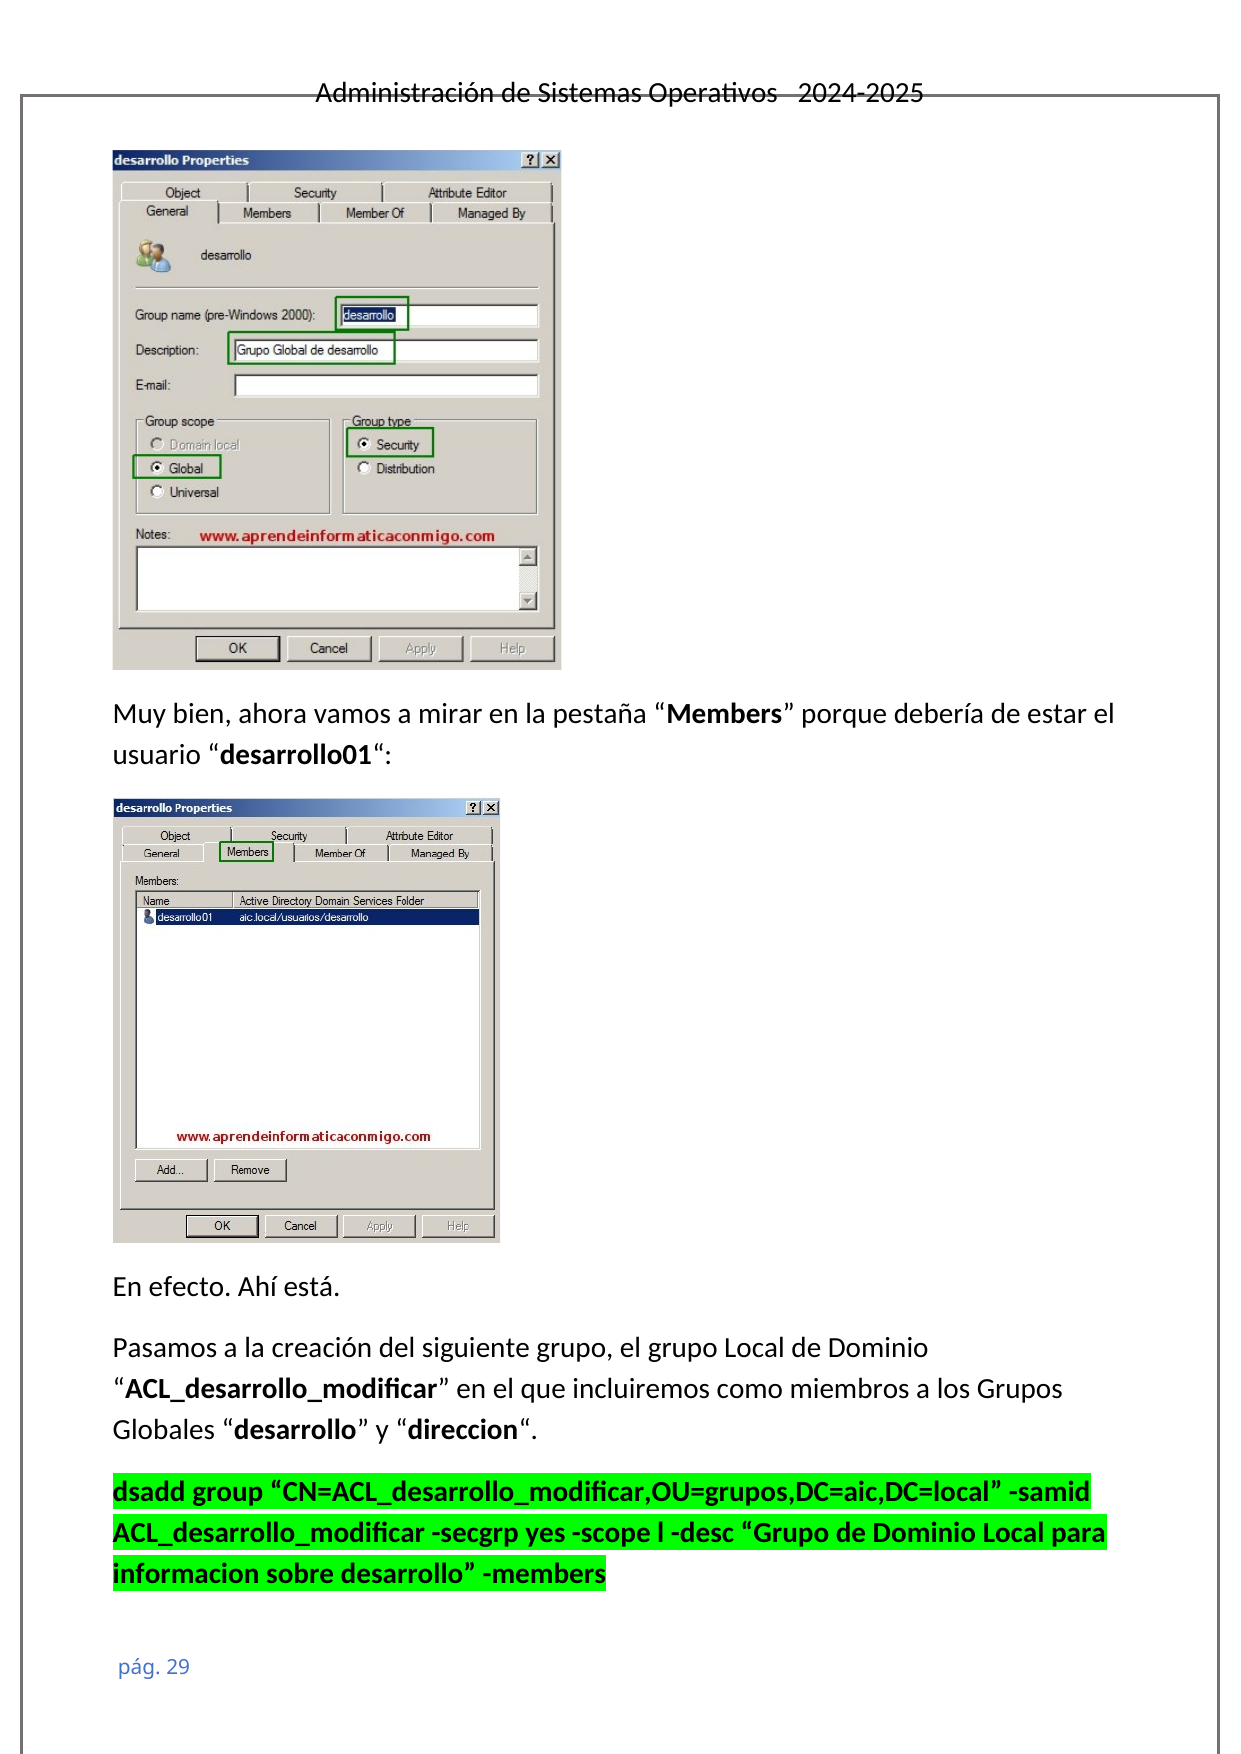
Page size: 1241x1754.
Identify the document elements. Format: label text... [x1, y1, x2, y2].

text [112, 1473, 1128, 1591]
text Pasamos a la creación del siguiente grupo, el grupo Local de Dominio “ACL_desarrollo_modificar” en el que incluiremos como miembros a los Grupos Globales “desarrollo” y “direccion“. [112, 1329, 1128, 1447]
picture [112, 150, 562, 670]
picture [112, 797, 501, 1243]
text En efecto. Ahí está. [112, 1268, 1128, 1303]
text Muy bien, ahora vamos a mirar en la pestaña “Members” porque debería de estar el usuario “desarrollo01“: [112, 695, 1128, 772]
